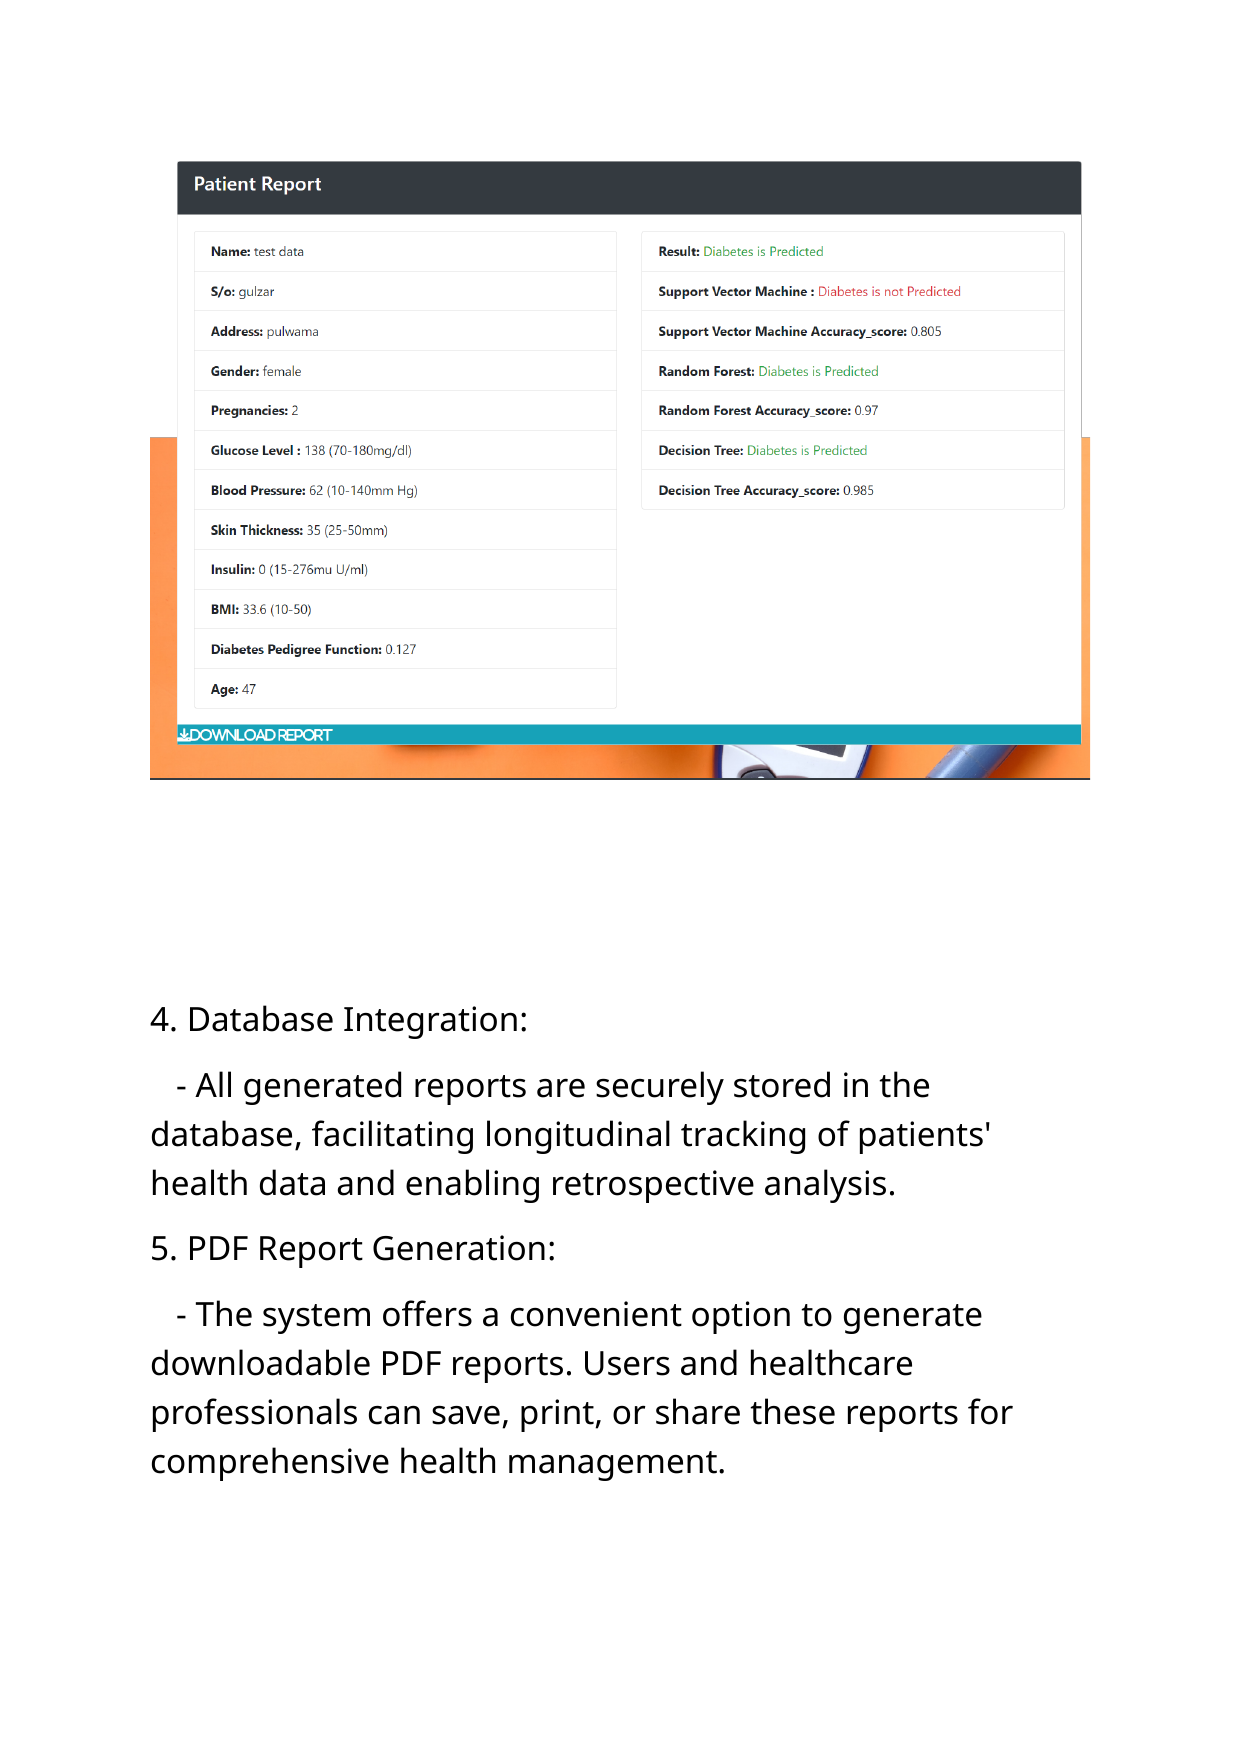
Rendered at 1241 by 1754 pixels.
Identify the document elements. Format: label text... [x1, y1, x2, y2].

picture [150, 150, 1091, 780]
text 4. Database Integration: [150, 996, 1090, 1041]
text - All generated reports are securely stored in the database, facilitating longitudinal tracking of patients' health data and enabling retrospective analysis. [150, 1061, 1090, 1205]
text 5. PDF Report Generation: [150, 1225, 1090, 1270]
text - The system offers a convenient option to generate downloadable PDF reports. Users and healthcare professionals can save, print, or share these reports for comprehensive health management. [150, 1291, 1090, 1483]
